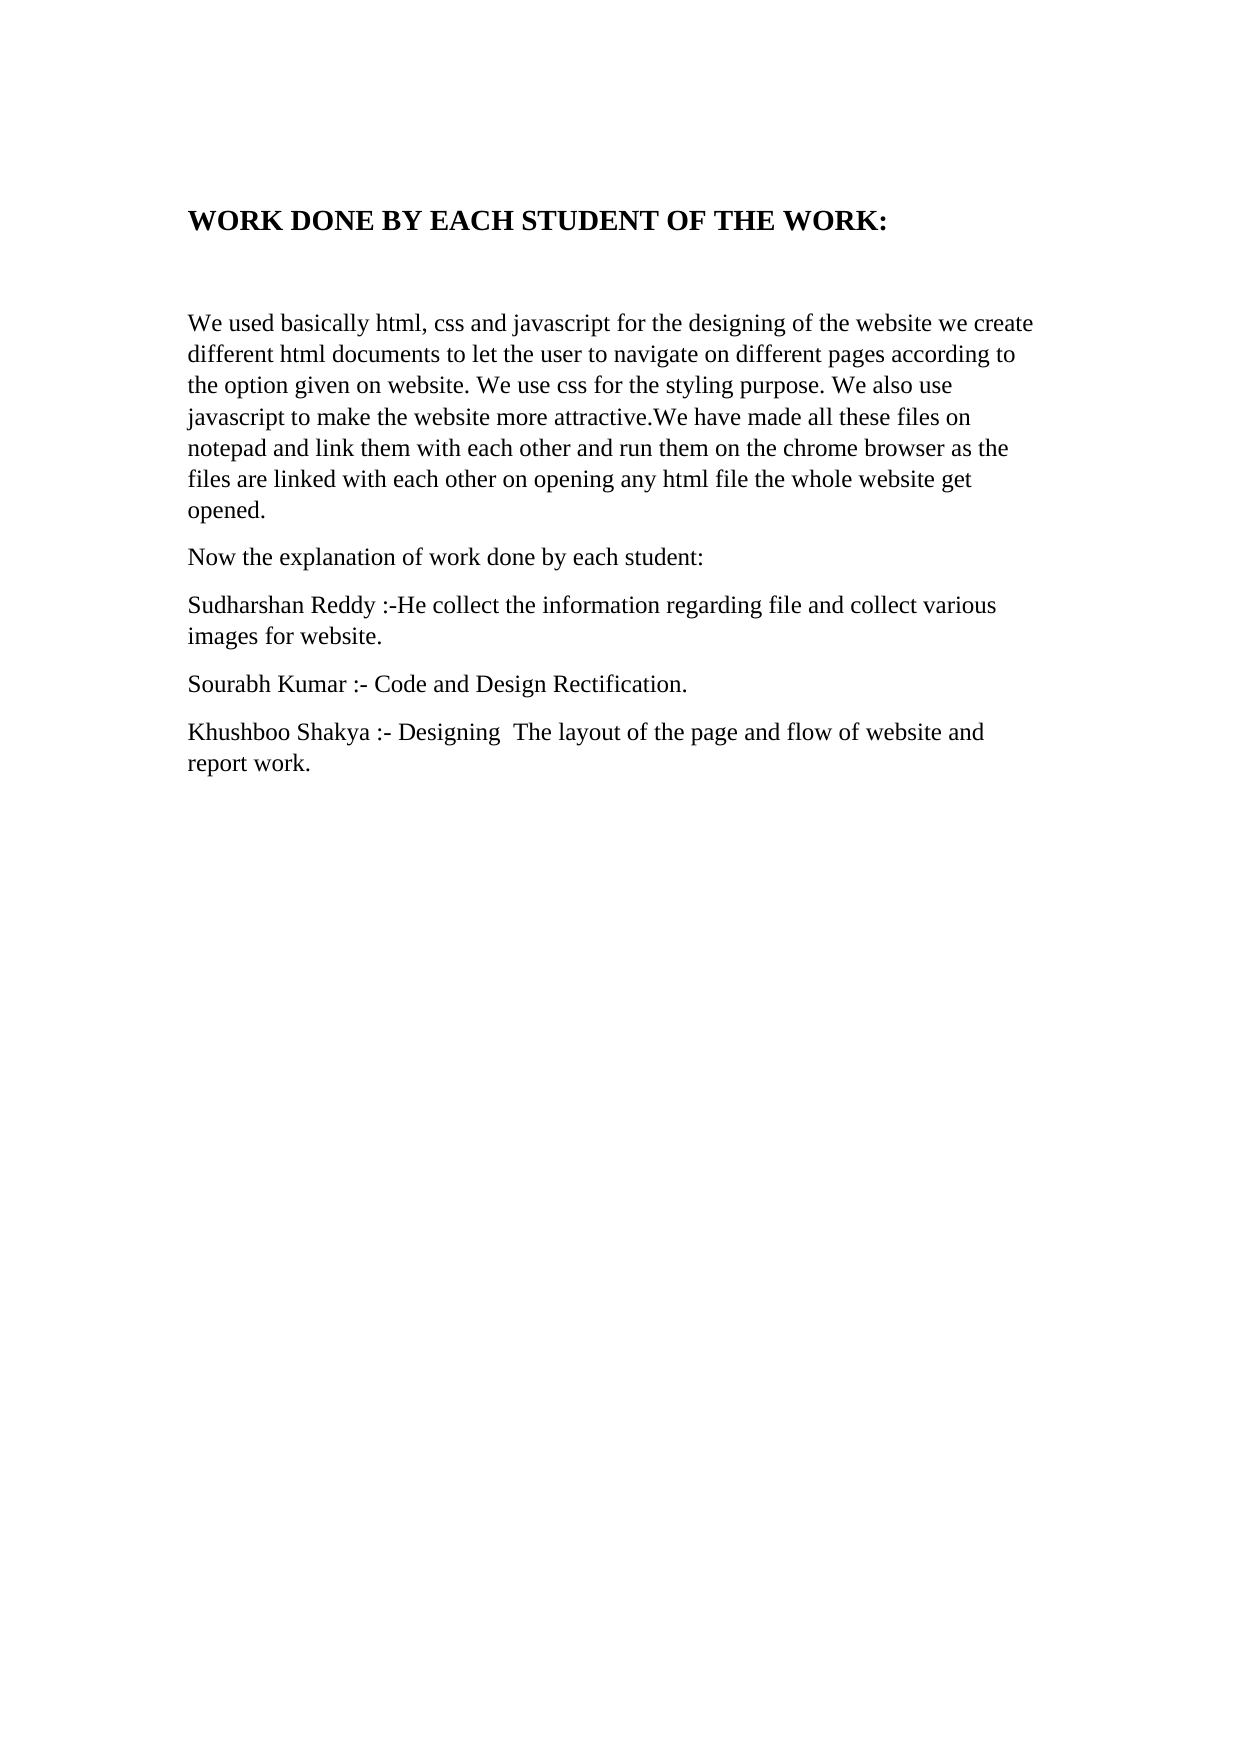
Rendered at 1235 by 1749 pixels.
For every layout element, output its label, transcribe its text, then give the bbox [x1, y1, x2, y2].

text Sourabh Kumar :- Code and Design Rectification. [187, 669, 1047, 698]
text Now the explanation of work done by each student: [187, 542, 1047, 571]
text We used basically html, css and javascript for the designing of the website we create different html documents to let the user to navigate on different pages according to the option given on website. We use css for the styling purpose. We also use javascript to make the website more attractive.We have made all these files on notepad and link them with each other and run them on the chrome browser as the files are linked with each other on opening any html file the whole website get opened. [187, 308, 1047, 523]
text Sudharshan Reddy :-He collect the information regarding file and collect various images for website. [187, 590, 1047, 650]
text WORK DONE BY EACH STUDENT OF THE WORK: [187, 203, 1047, 236]
text Khushboo Shakya :- Designing The layout of the page and flow of website and report work. [187, 717, 1047, 776]
